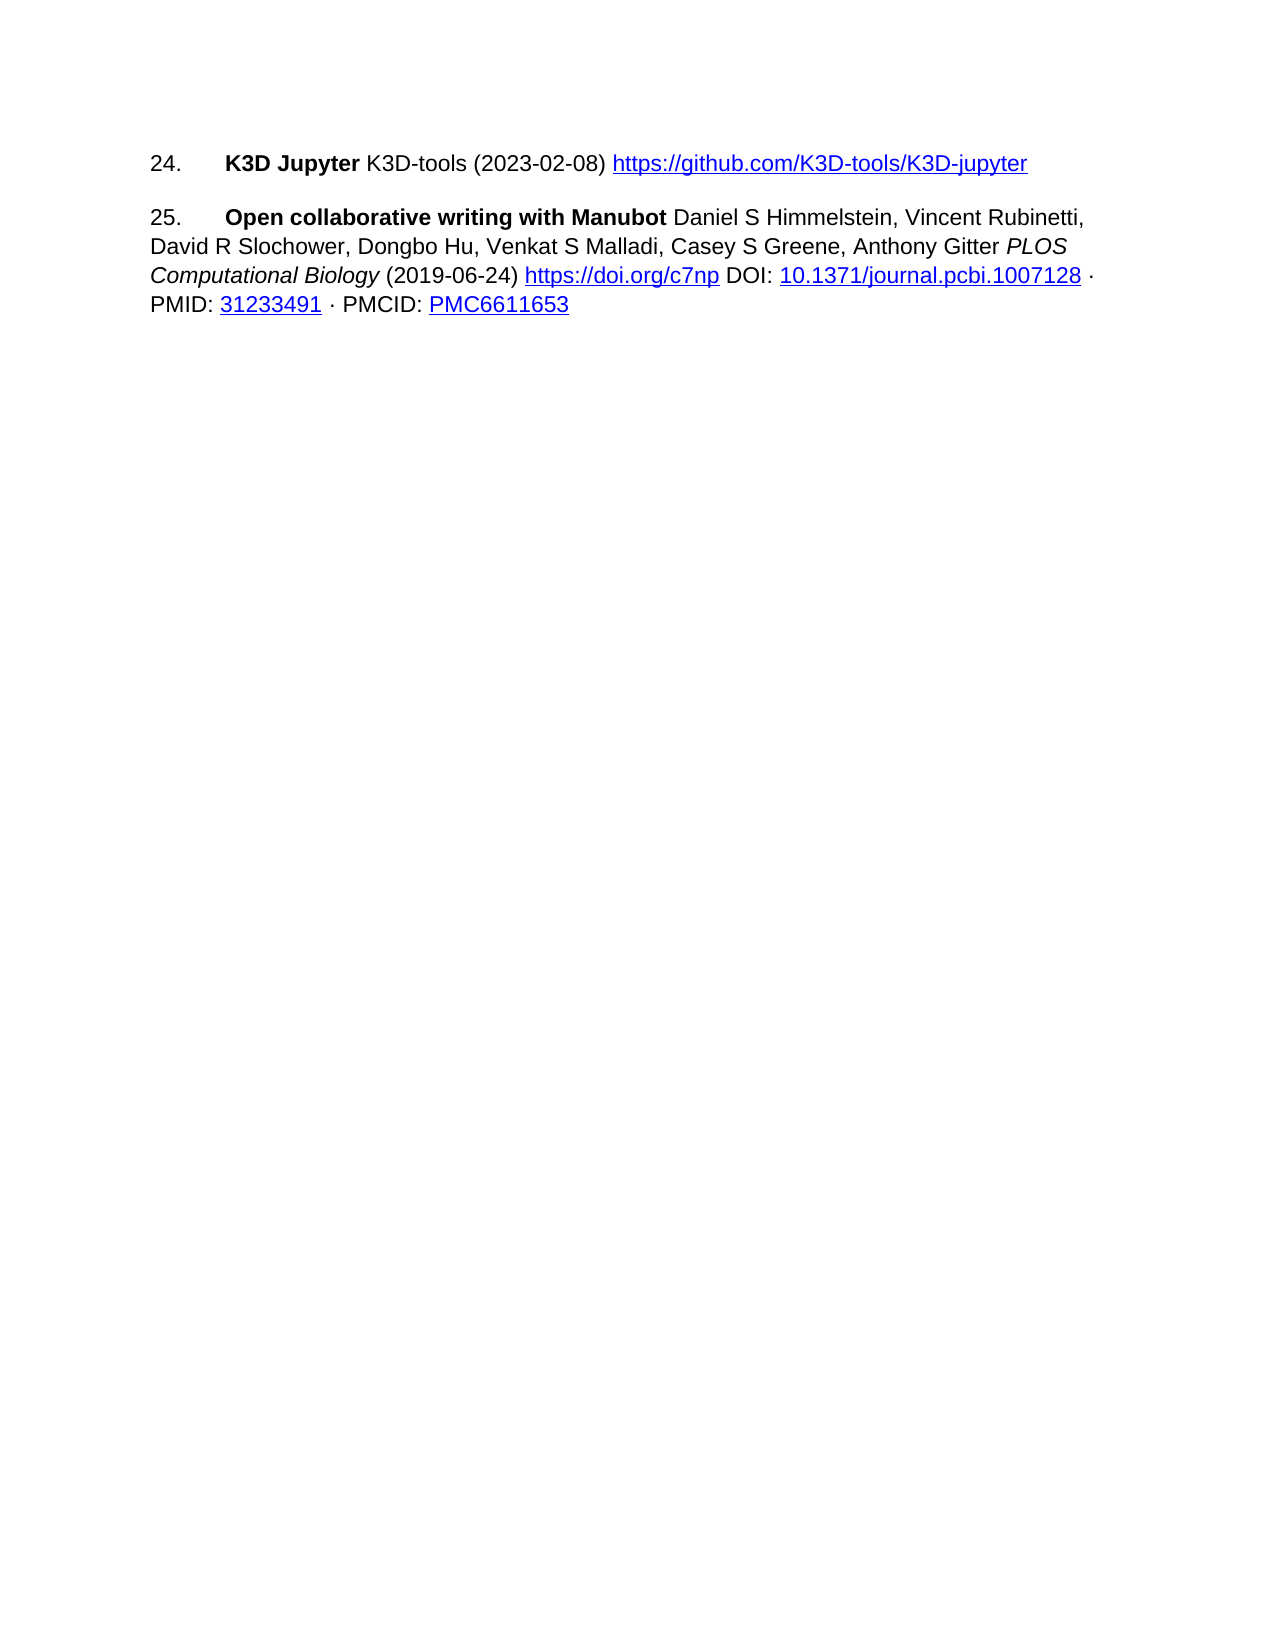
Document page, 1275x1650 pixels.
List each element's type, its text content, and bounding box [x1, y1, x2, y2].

text 24. K3D Jupyter K3D-tools (2023-02-08) https://github.com/K3D-tools/K3D-jupyter [150, 150, 1125, 176]
text 25. Open collaborative writing with Manubot Daniel S Himmelstein, Vincent Rubinetti, David R Slochower, Dongbo Hu, Venkat S Malladi, Casey S Greene, Anthony Gitter PLOS Computational Biology (2019-06-24) https://doi.org/c7np DOI: 10.1371/journal.pcbi.1007128 · PMID: 31233491 · PMCID: PMC6611653 [150, 204, 1125, 317]
